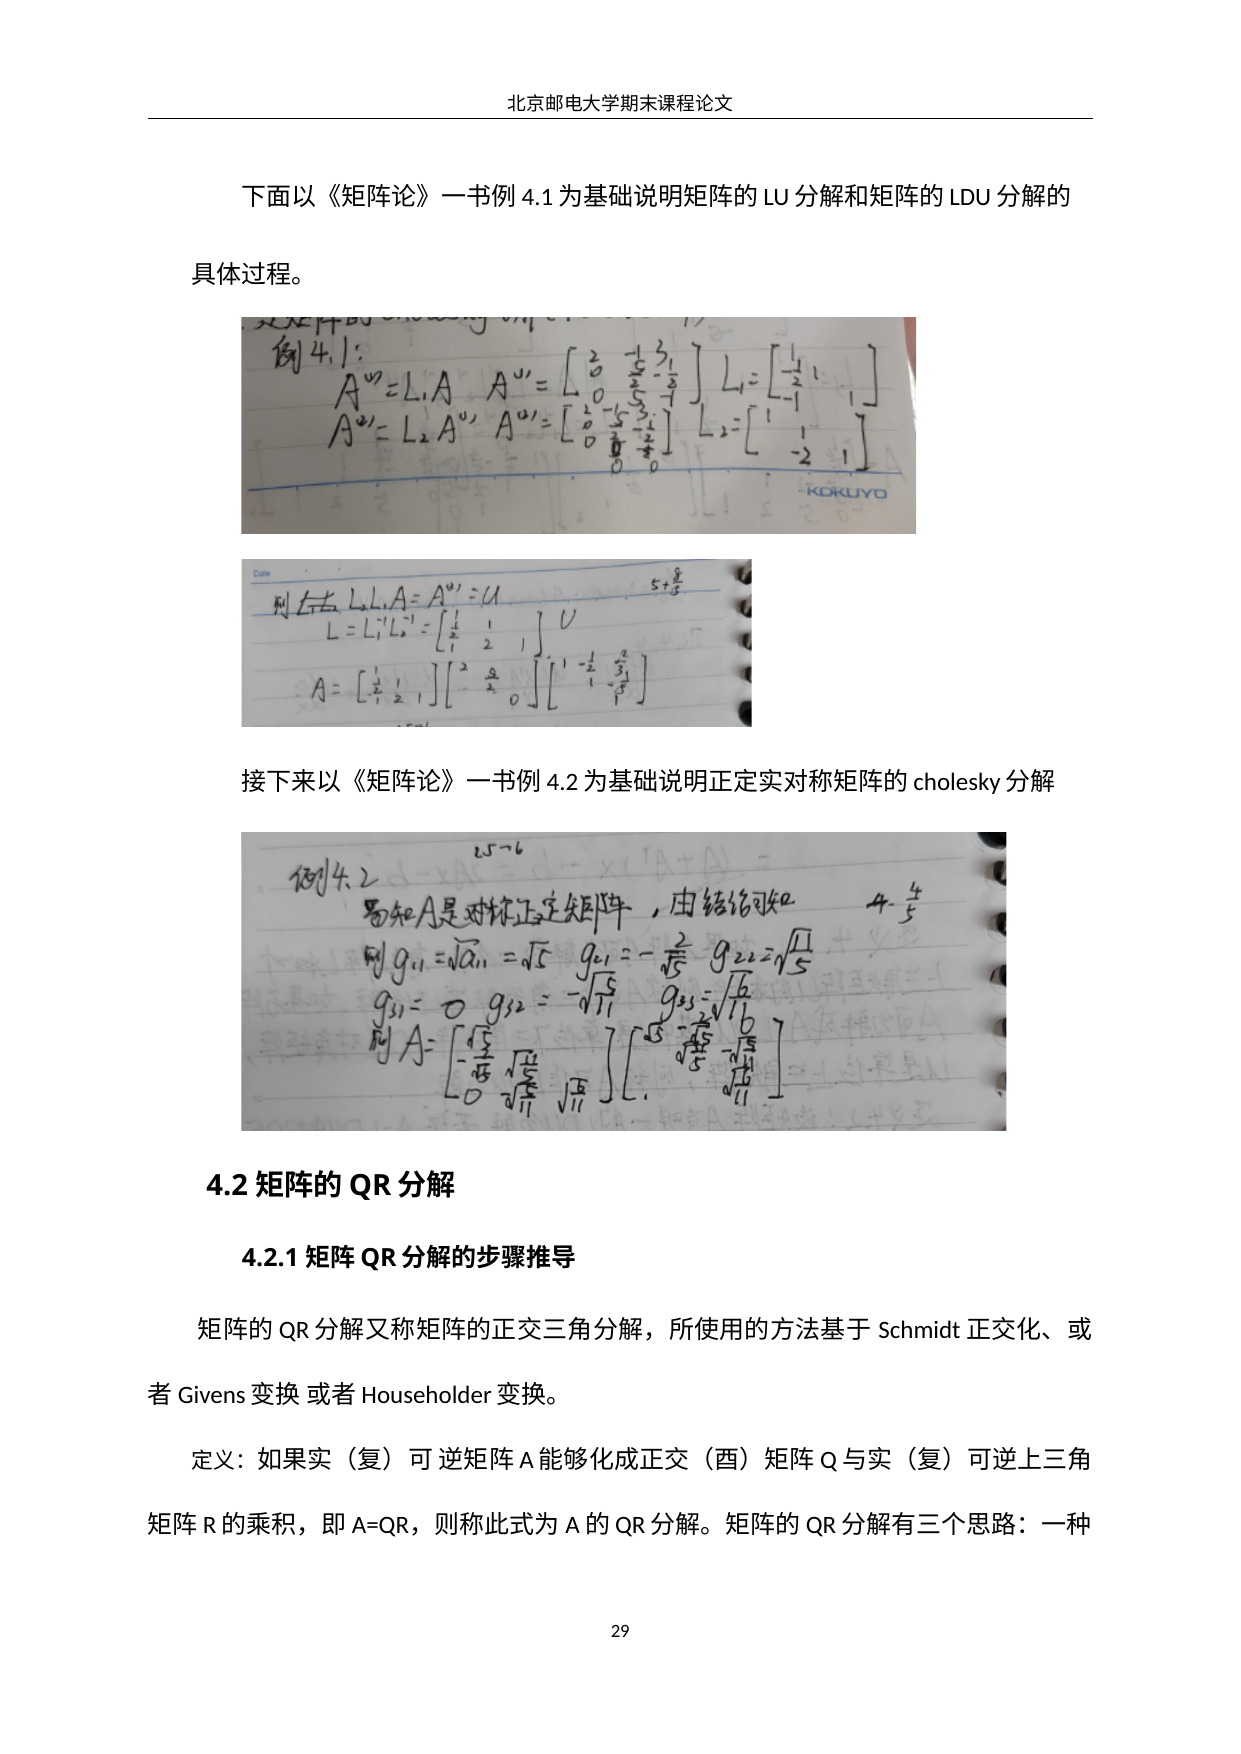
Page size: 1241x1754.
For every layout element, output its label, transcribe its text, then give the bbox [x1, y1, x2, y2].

subtitle 接下来以《矩阵论》一书例4.2为基础说明正定实对称矩阵的cholesky分解 [191, 747, 1093, 812]
picture [241, 317, 917, 534]
subtitle 4.2 矩阵的QR分解 [148, 1150, 1093, 1215]
picture [241, 559, 752, 727]
text 矩阵的QR分解又称矩阵的正交三角分解，所使用的方法基于Schmidt正交化、或者Givens变换 或者Householder变换。 [148, 1296, 1093, 1426]
subtitle 下面以《矩阵论》一书例4.1为基础说明矩阵的LU分解和矩阵的LDU分解的具体过程。 [191, 162, 1093, 305]
subtitle 4.2.1 矩阵QR分解的步骤推导 [191, 1223, 1093, 1288]
picture [241, 832, 1007, 1131]
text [148, 1426, 1093, 1556]
